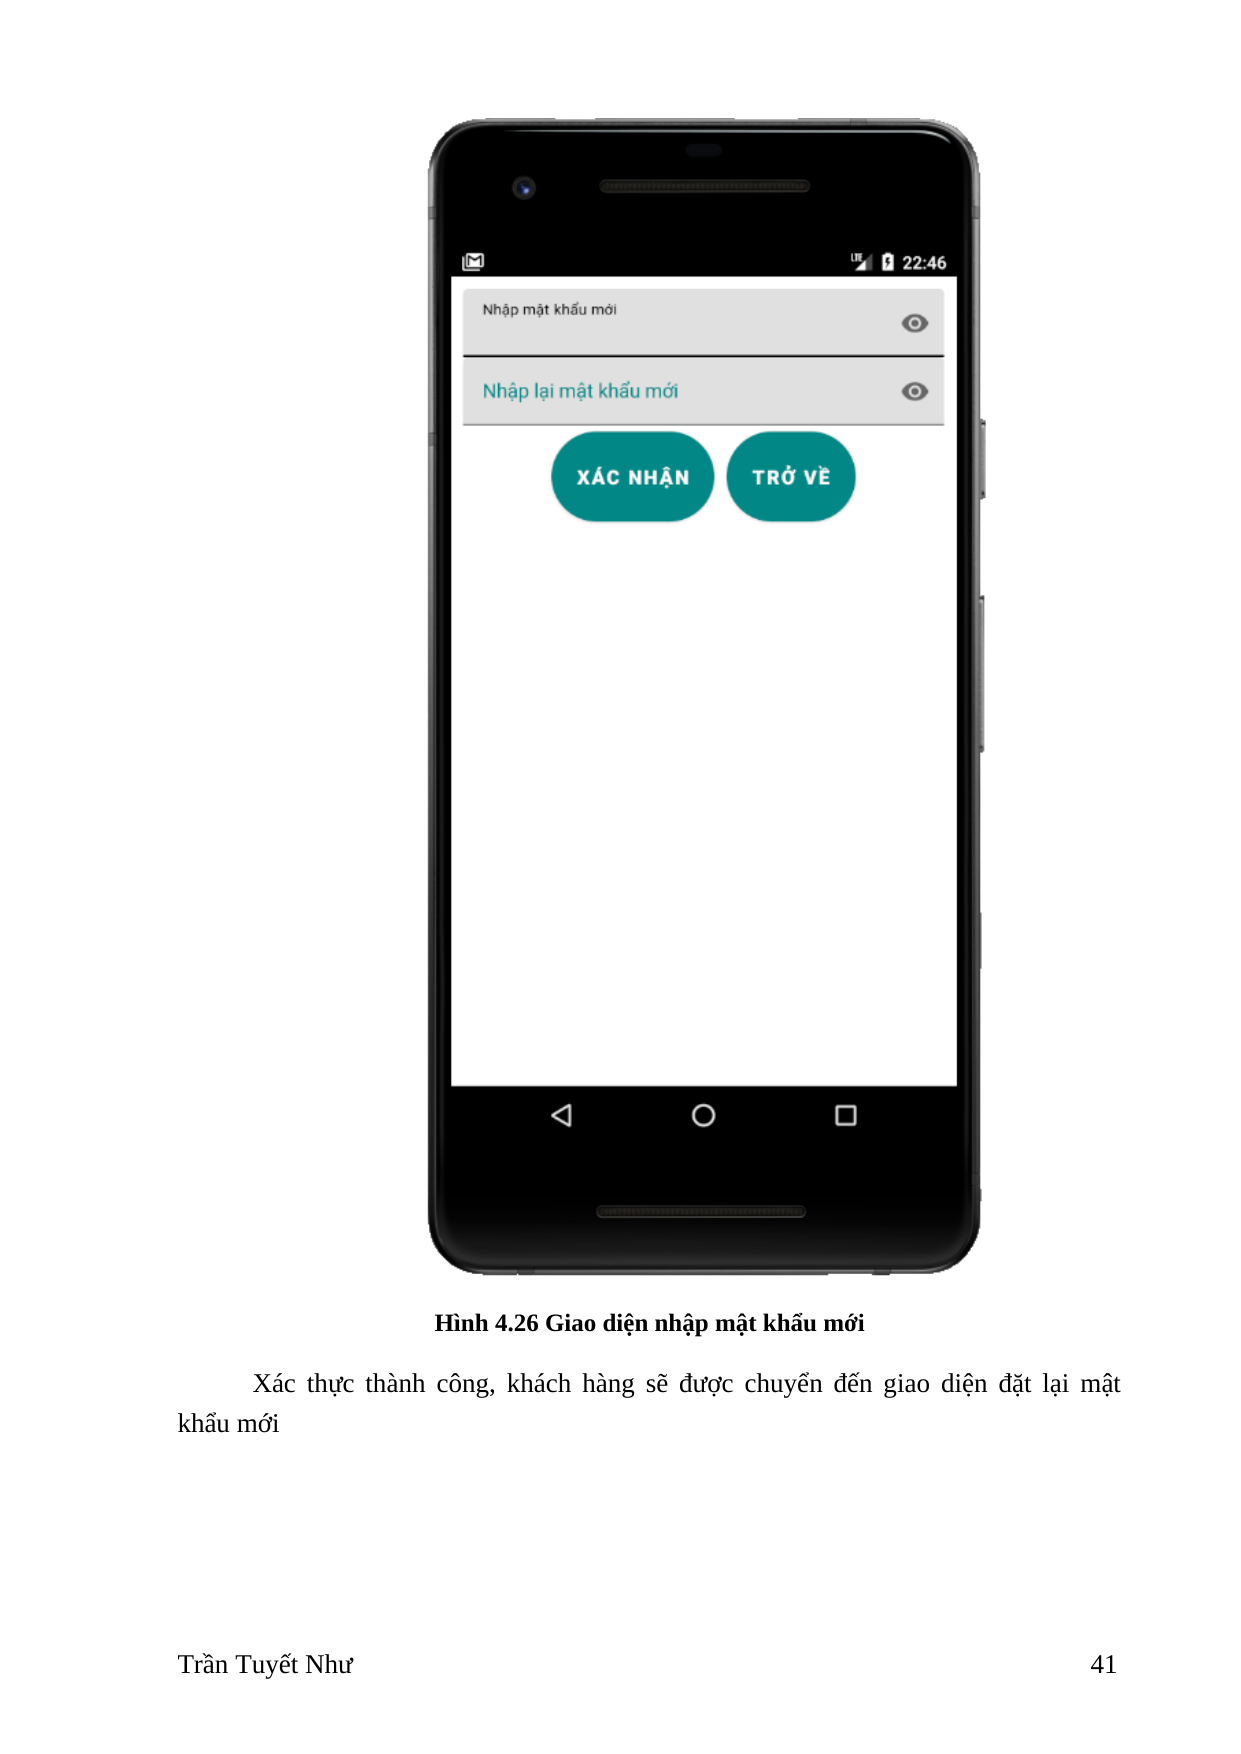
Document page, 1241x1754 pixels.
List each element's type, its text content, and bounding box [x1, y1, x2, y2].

text Xác thực thành công, khách hàng sẽ được chuyển đến giao diện đặt lại mật khẩu mới [177, 1367, 1122, 1438]
picture [387, 118, 987, 1300]
